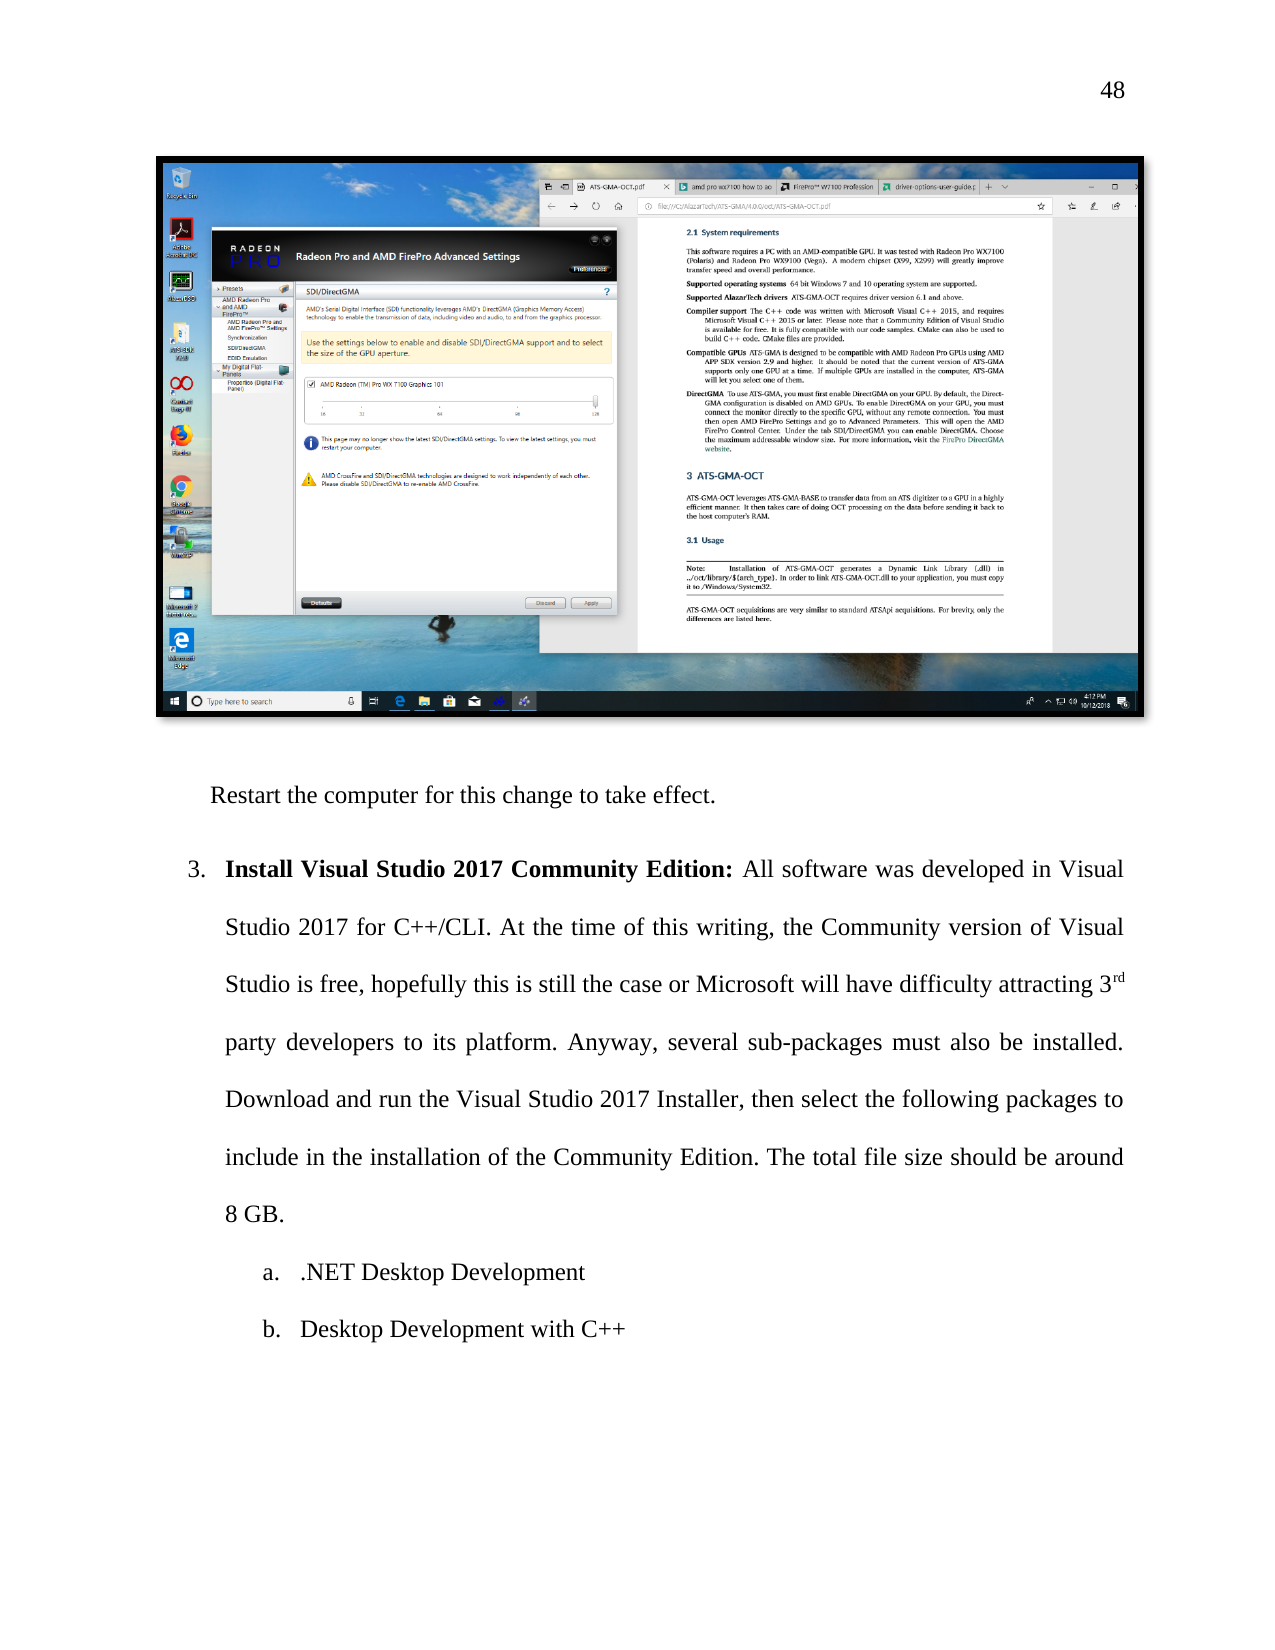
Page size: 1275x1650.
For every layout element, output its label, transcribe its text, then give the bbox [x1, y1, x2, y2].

list Desktop Development with C++ [262, 1314, 1125, 1343]
list Install Visual Studio 2017 Community Edition: All software was developed in Visual Studio 2017 for C++/CLI. At the time of this writing, the Community version of Visual Studio is free, hopefully this is still the case or Microsoft will have difficulty attracting 3rd party developers to its platform. Anyway, several sub-packages must also be installed. Download and run the Visual Studio 2017 Installer, then select the following packages to include in the installation of the Community Edition. The total file size should be around 8 GB. [187, 854, 1125, 1228]
picture [163, 163, 1138, 711]
text Restart the computer for this change to take effect. [150, 780, 1125, 809]
list .NET Desktop Development [262, 1257, 1125, 1285]
